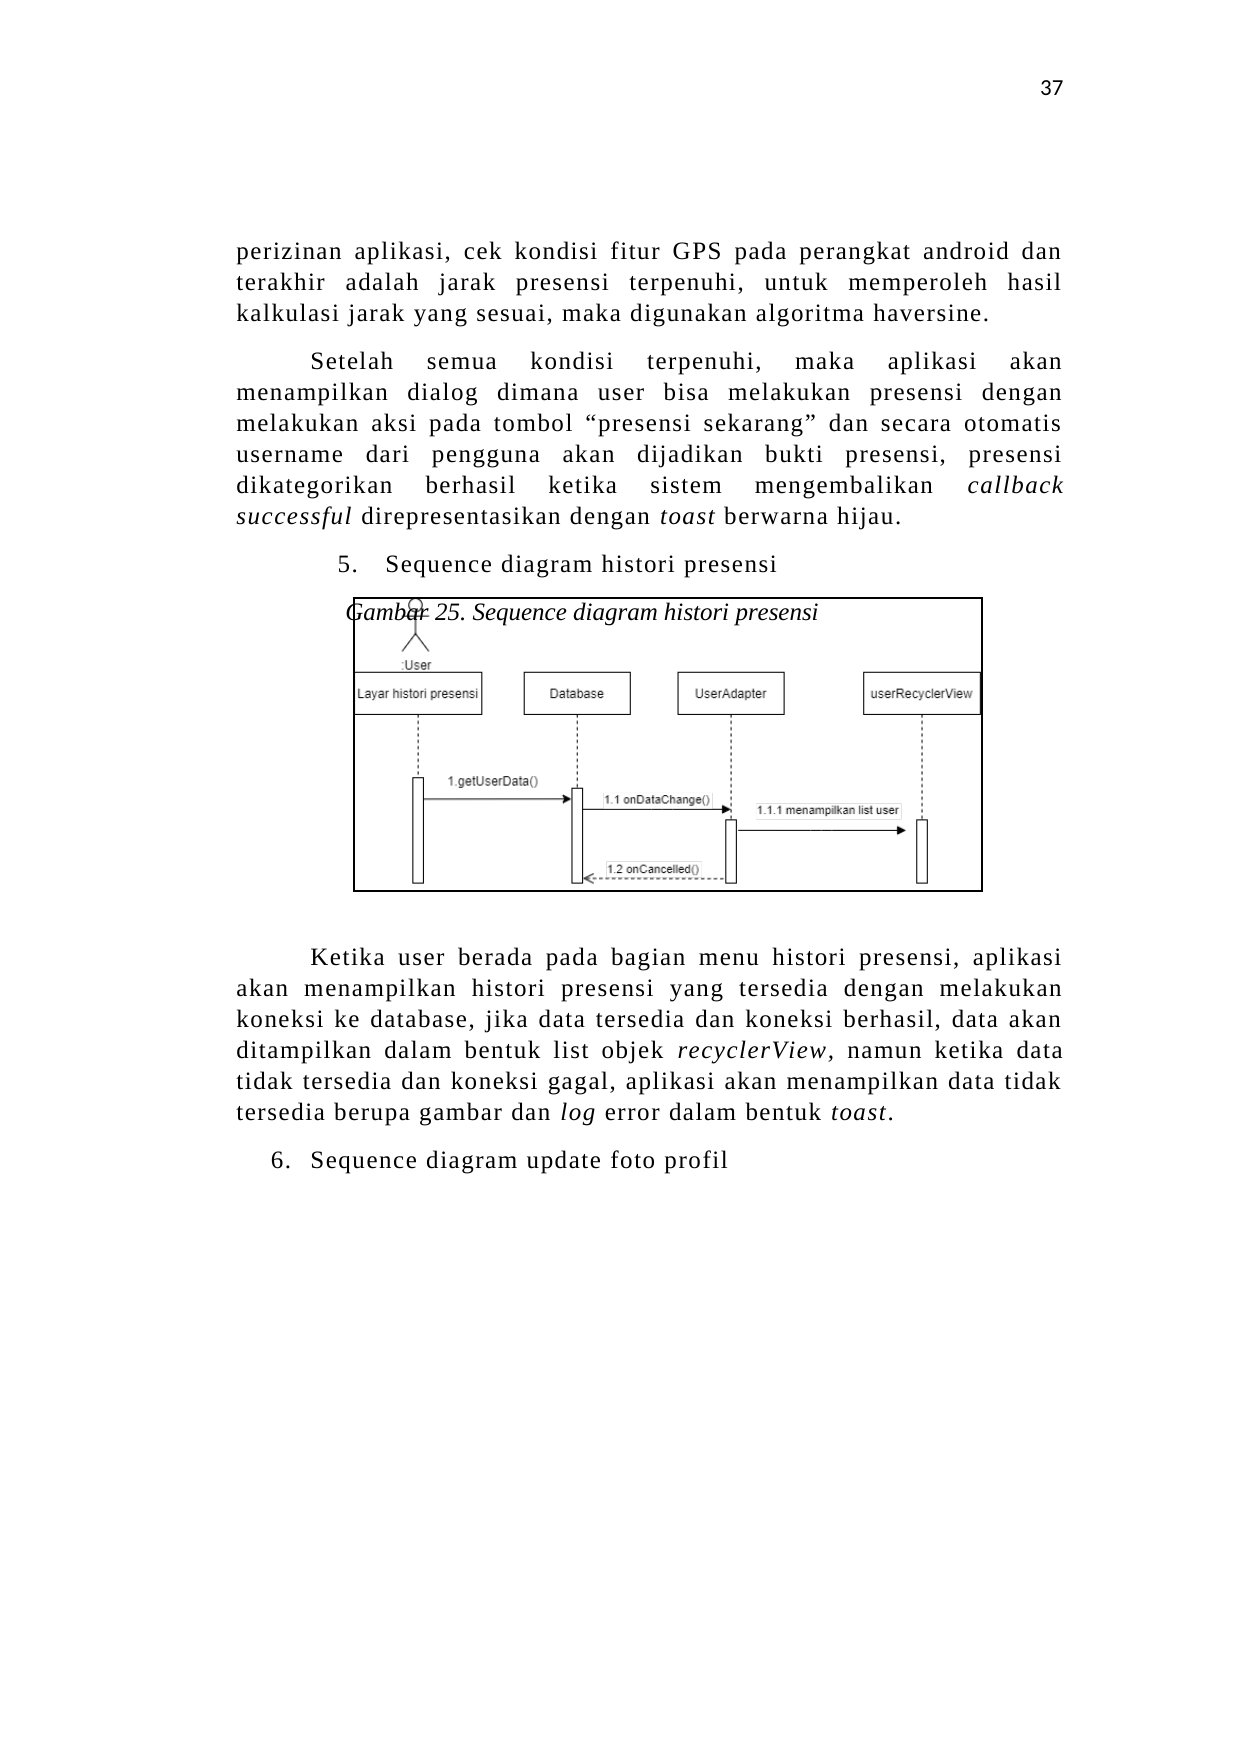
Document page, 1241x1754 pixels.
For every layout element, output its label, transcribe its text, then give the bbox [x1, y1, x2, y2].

subtitle Ketika user berada pada bagian menu histori presensi, aplikasi akan menampilkan histori presensi yang tersedia dengan melakukan koneksi ke database, jika data tersedia dan koneksi berhasil, data akan ditampilkan dalam bentuk list objek recyclerView, namun ketika data tidak tersedia dan koneksi gagal, aplikasi akan menampilkan data tidak tersedia berupa gambar dan log error dalam bentuk toast. [236, 942, 1063, 1126]
subtitle Sequence diagram histori presensi [348, 549, 1063, 578]
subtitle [236, 236, 1063, 327]
subtitle Sequence diagram update foto profil [281, 1145, 1063, 1174]
subtitle Setelah semua kondisi terpenuhi, maka aplikasi akan menampilkan dialog dimana user bisa melakukan presensi dengan melakukan aksi pada tombol “presensi sekarang” dan secara otomatis username dari pengguna akan dijadikan bukti presensi, presensi dikategorikan berhasil ketika sistem mengembalikan callback successful direpresentasikan dengan toast berwarna hijau. [236, 346, 1063, 530]
picture [355, 599, 981, 890]
